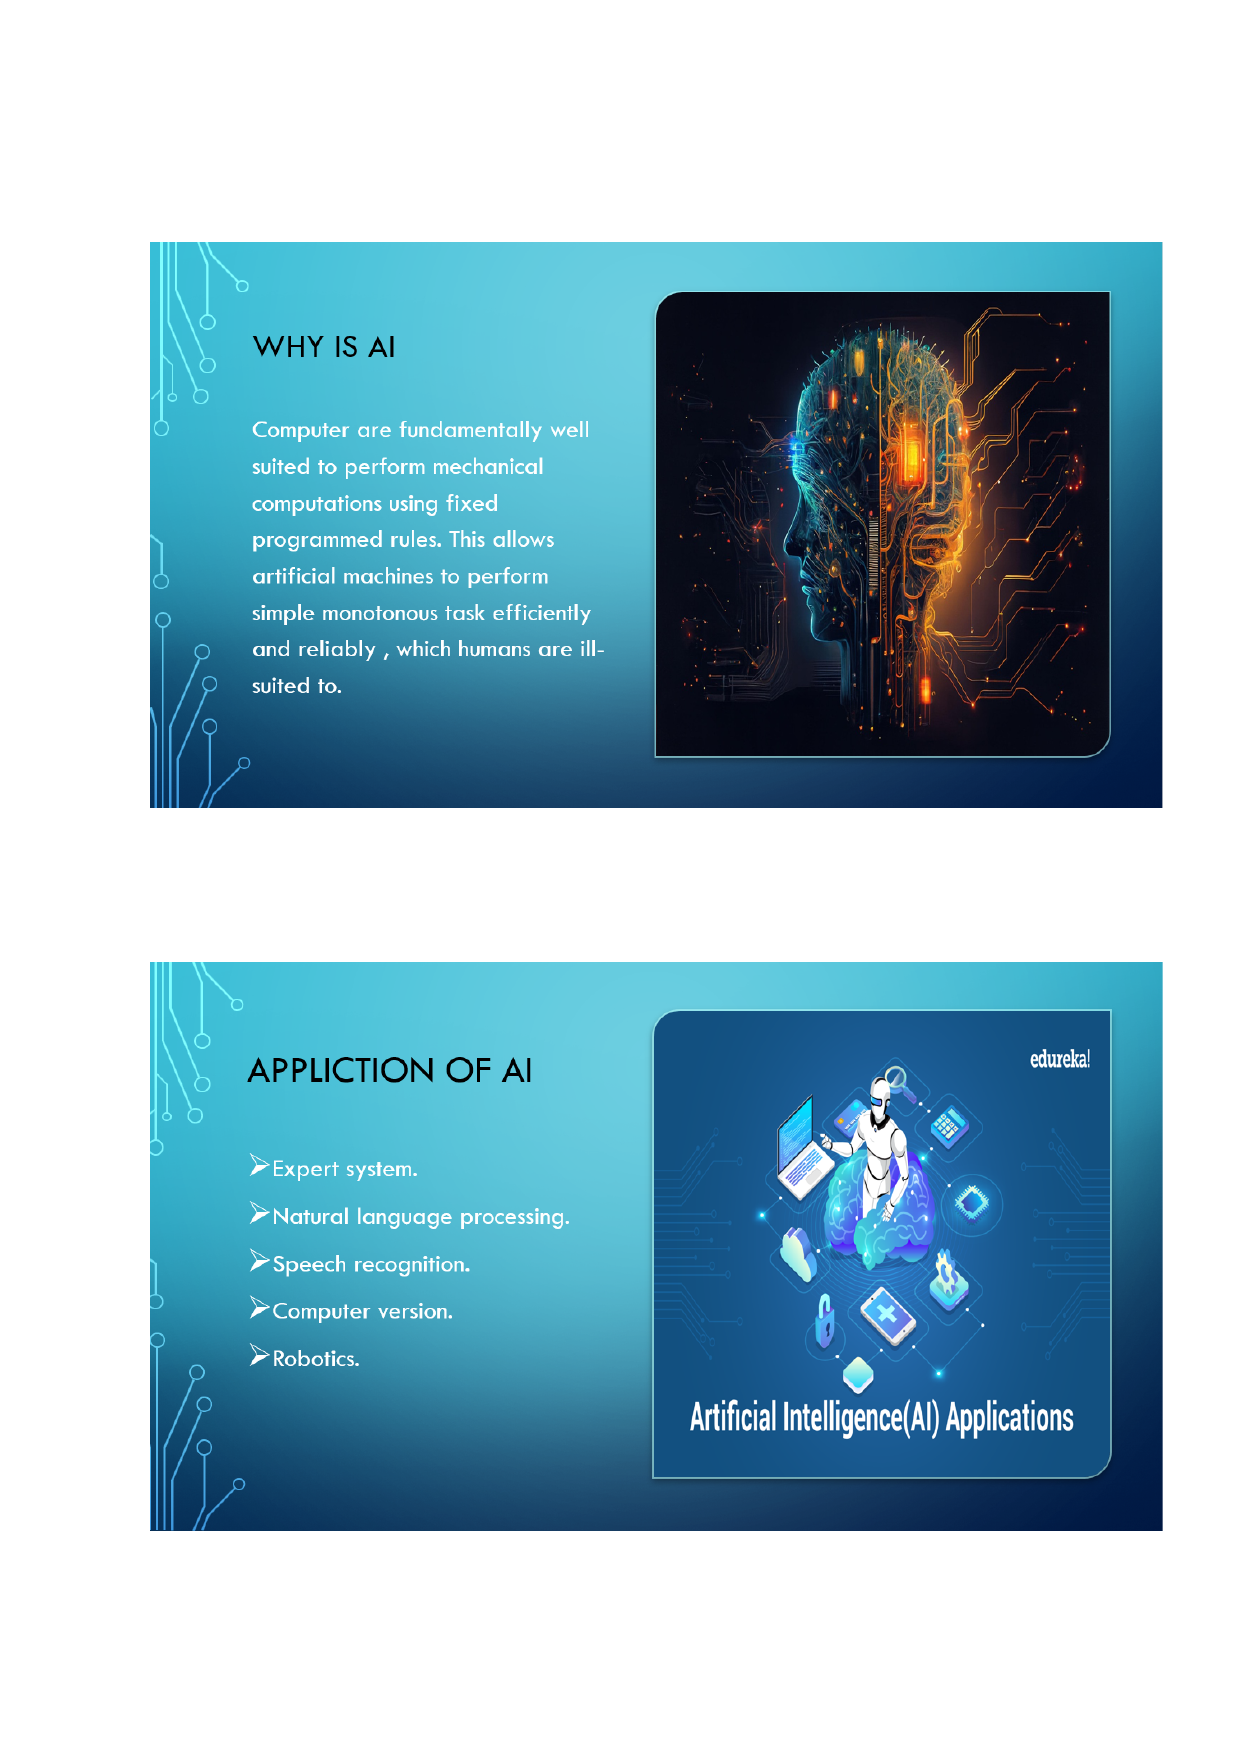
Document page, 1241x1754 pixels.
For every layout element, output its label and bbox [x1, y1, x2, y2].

picture [150, 962, 1163, 1531]
picture [150, 242, 1163, 808]
